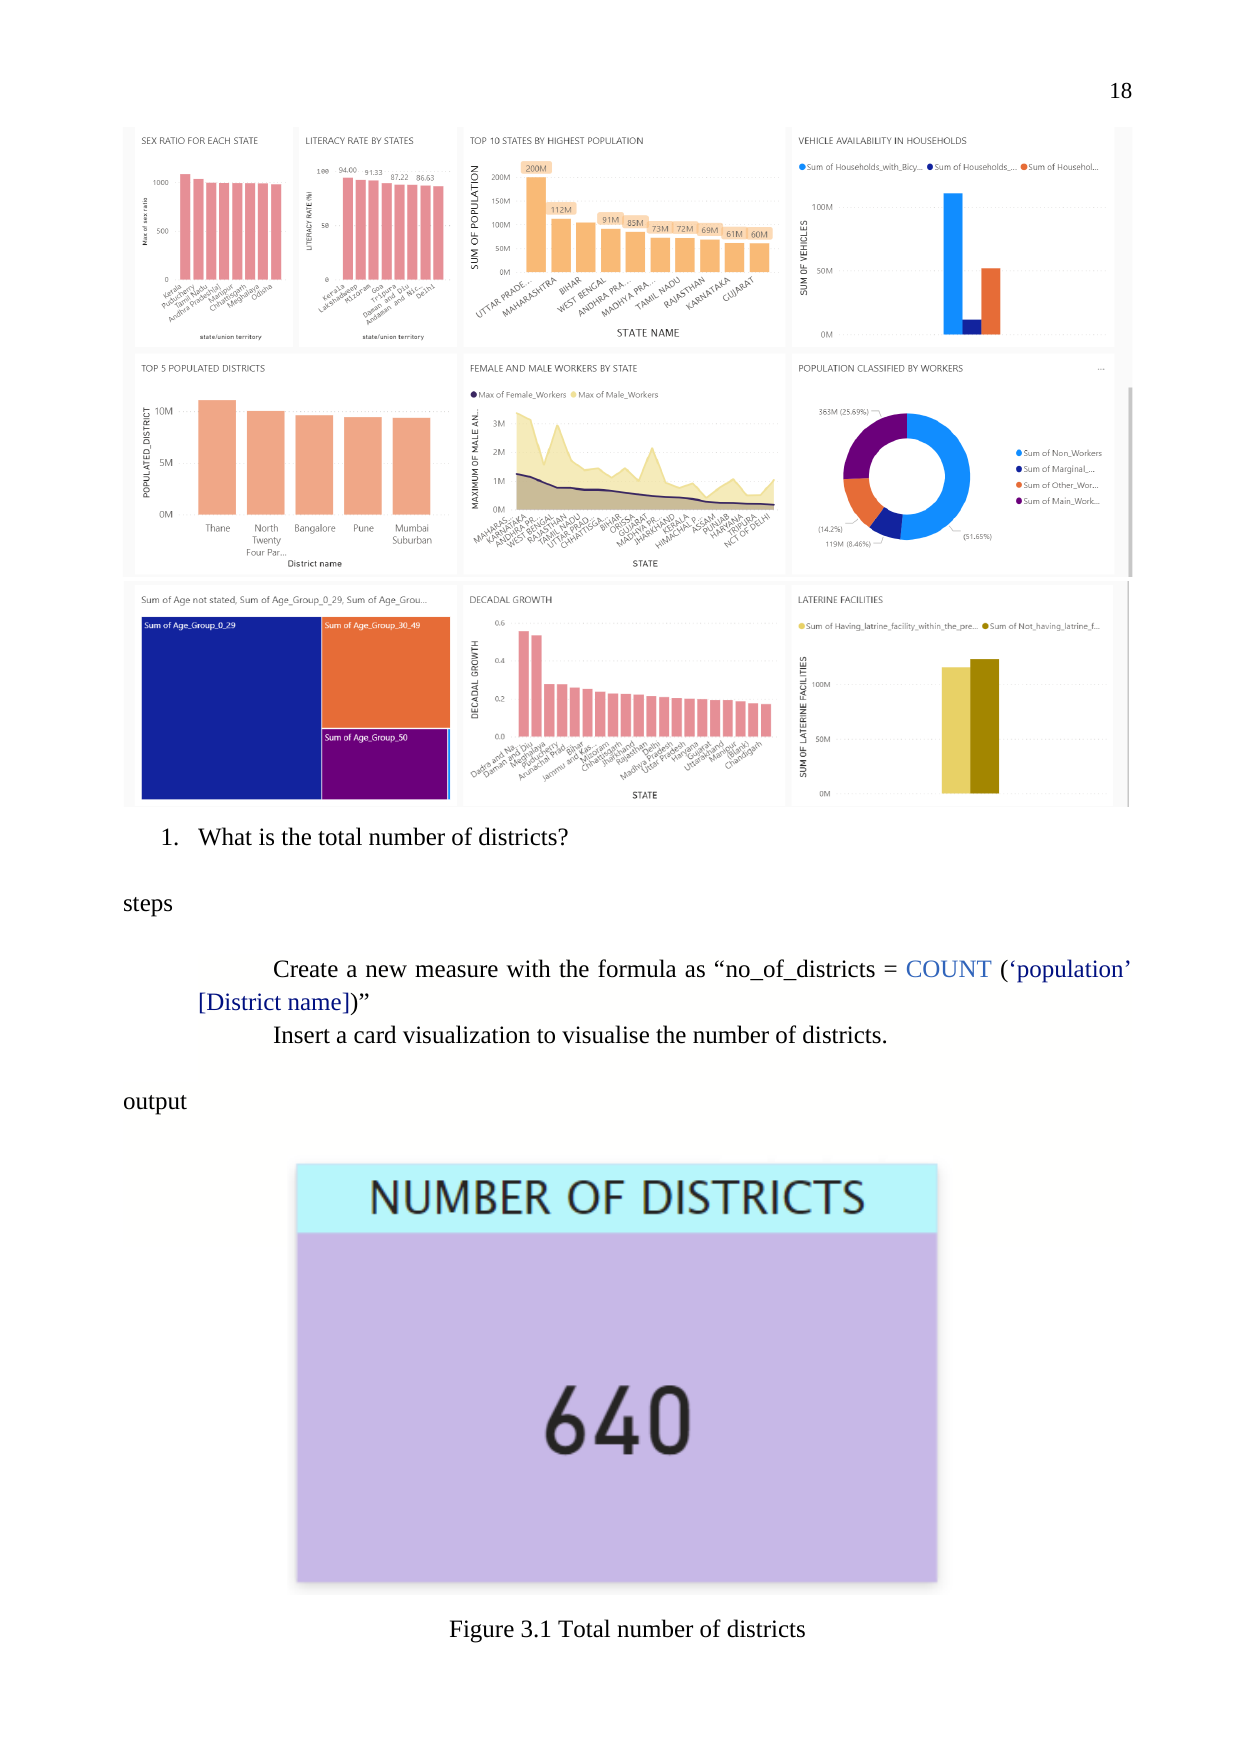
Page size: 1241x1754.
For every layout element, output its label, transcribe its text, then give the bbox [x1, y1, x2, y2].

picture [287, 1155, 953, 1595]
text Figure 3.1 Total number of districts [123, 1614, 1132, 1643]
text steps [123, 888, 1132, 917]
picture [122, 127, 1133, 577]
list What is the total number of districts? [160, 822, 1132, 851]
text Insert a card visualization to visualise the number of districts. [198, 1020, 1132, 1049]
text Create a new measure with the formula as “no_of_districts = COUNT (‘population’ [District name])” [198, 954, 1132, 1016]
text output [123, 1086, 1132, 1115]
